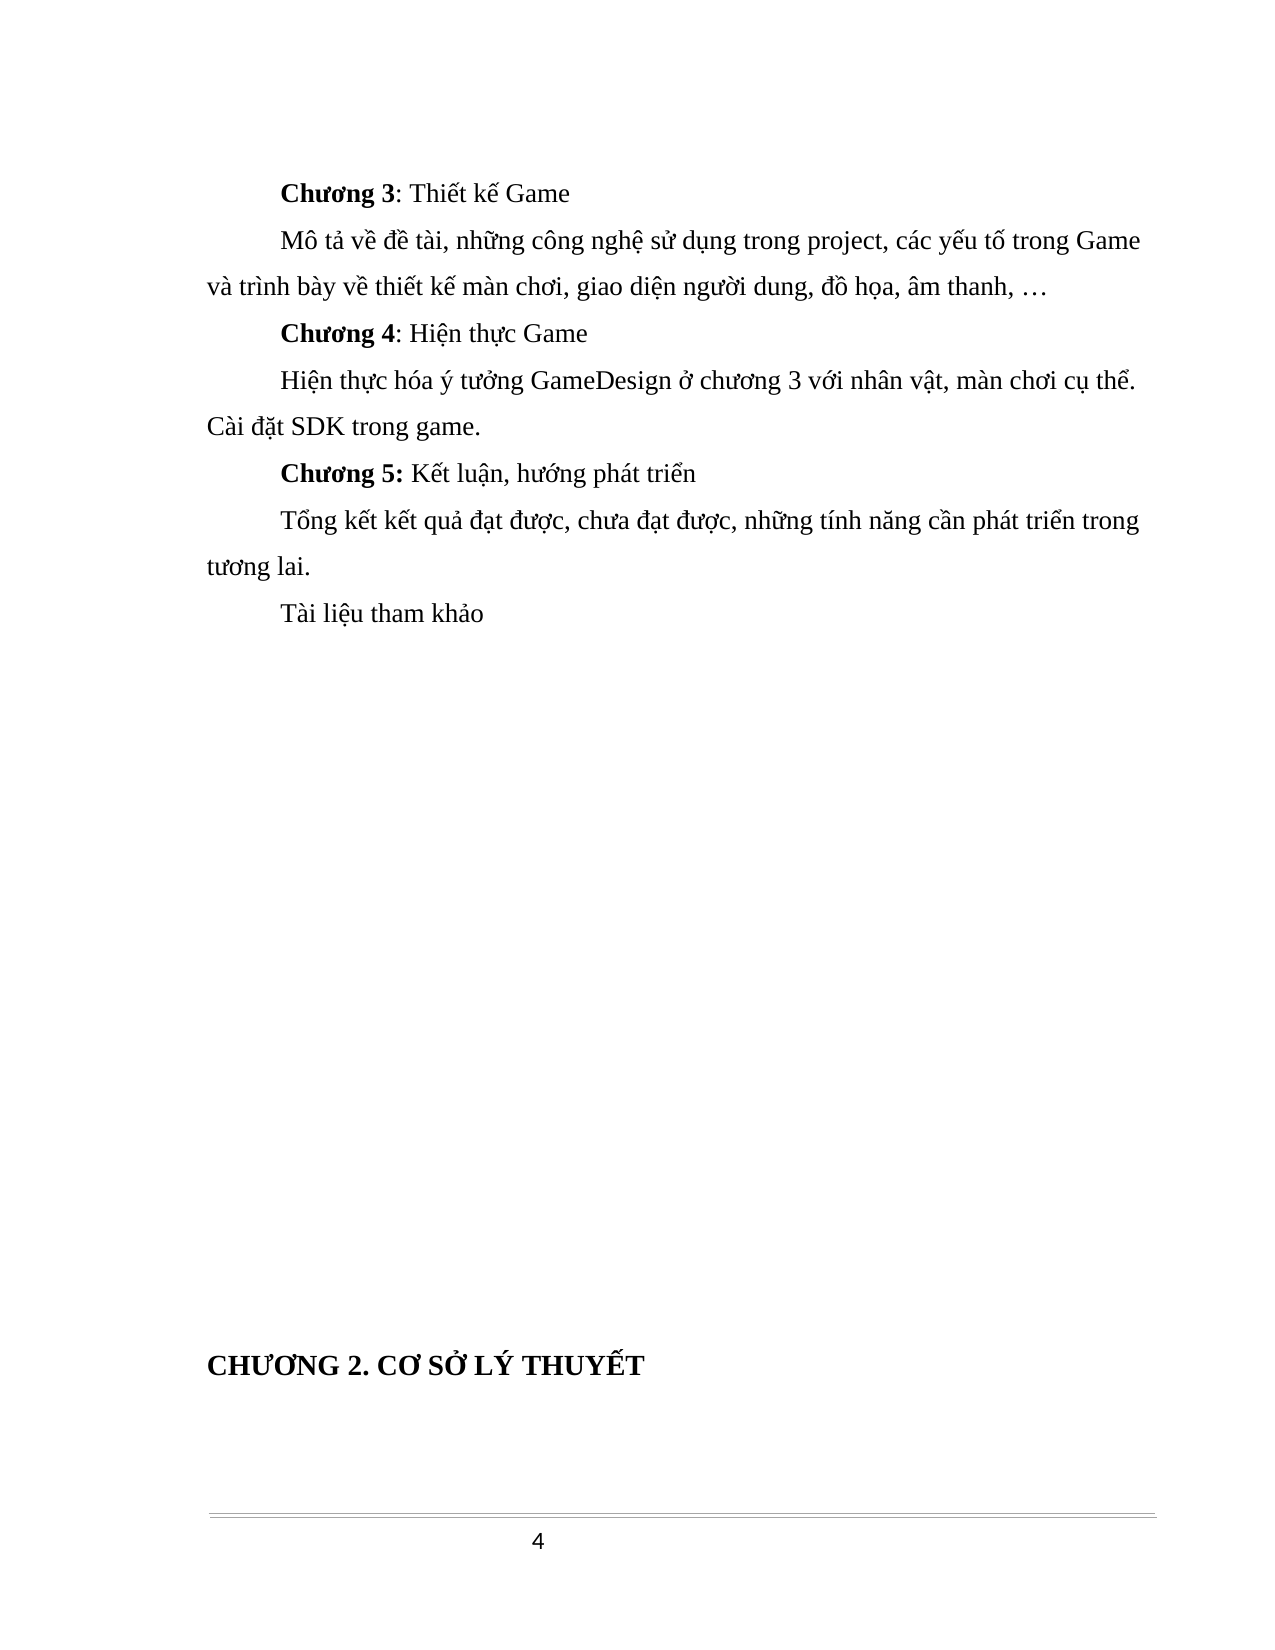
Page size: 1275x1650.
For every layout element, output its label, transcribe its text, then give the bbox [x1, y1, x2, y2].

subtitle CHƯƠNG 2. CƠ SỞ LÝ THUYẾT [207, 1348, 1157, 1381]
list Mô tả về đề tài, những công nghệ sử dụng trong project, các yếu tố trong Game và trình bày về thiết kế màn chơi, giao diện người dung, đồ họa, âm thanh, … [207, 224, 1157, 302]
list Chương 5: Kết luận, hướng phát triển [207, 457, 1157, 488]
list Chương 3: Thiết kế Game [207, 177, 1157, 208]
list Chương 4: Hiện thực Game [207, 317, 1157, 348]
list Hiện thực hóa ý tưởng GameDesign ở chương 3 với nhân vật, màn chơi cụ thể. Cài đặt SDK trong game. [207, 364, 1157, 442]
list Tổng kết kết quả đạt được, chưa đạt được, những tính năng cần phát triển trong tương lai. [207, 504, 1157, 582]
list Tài liệu tham khảo [207, 597, 1157, 628]
